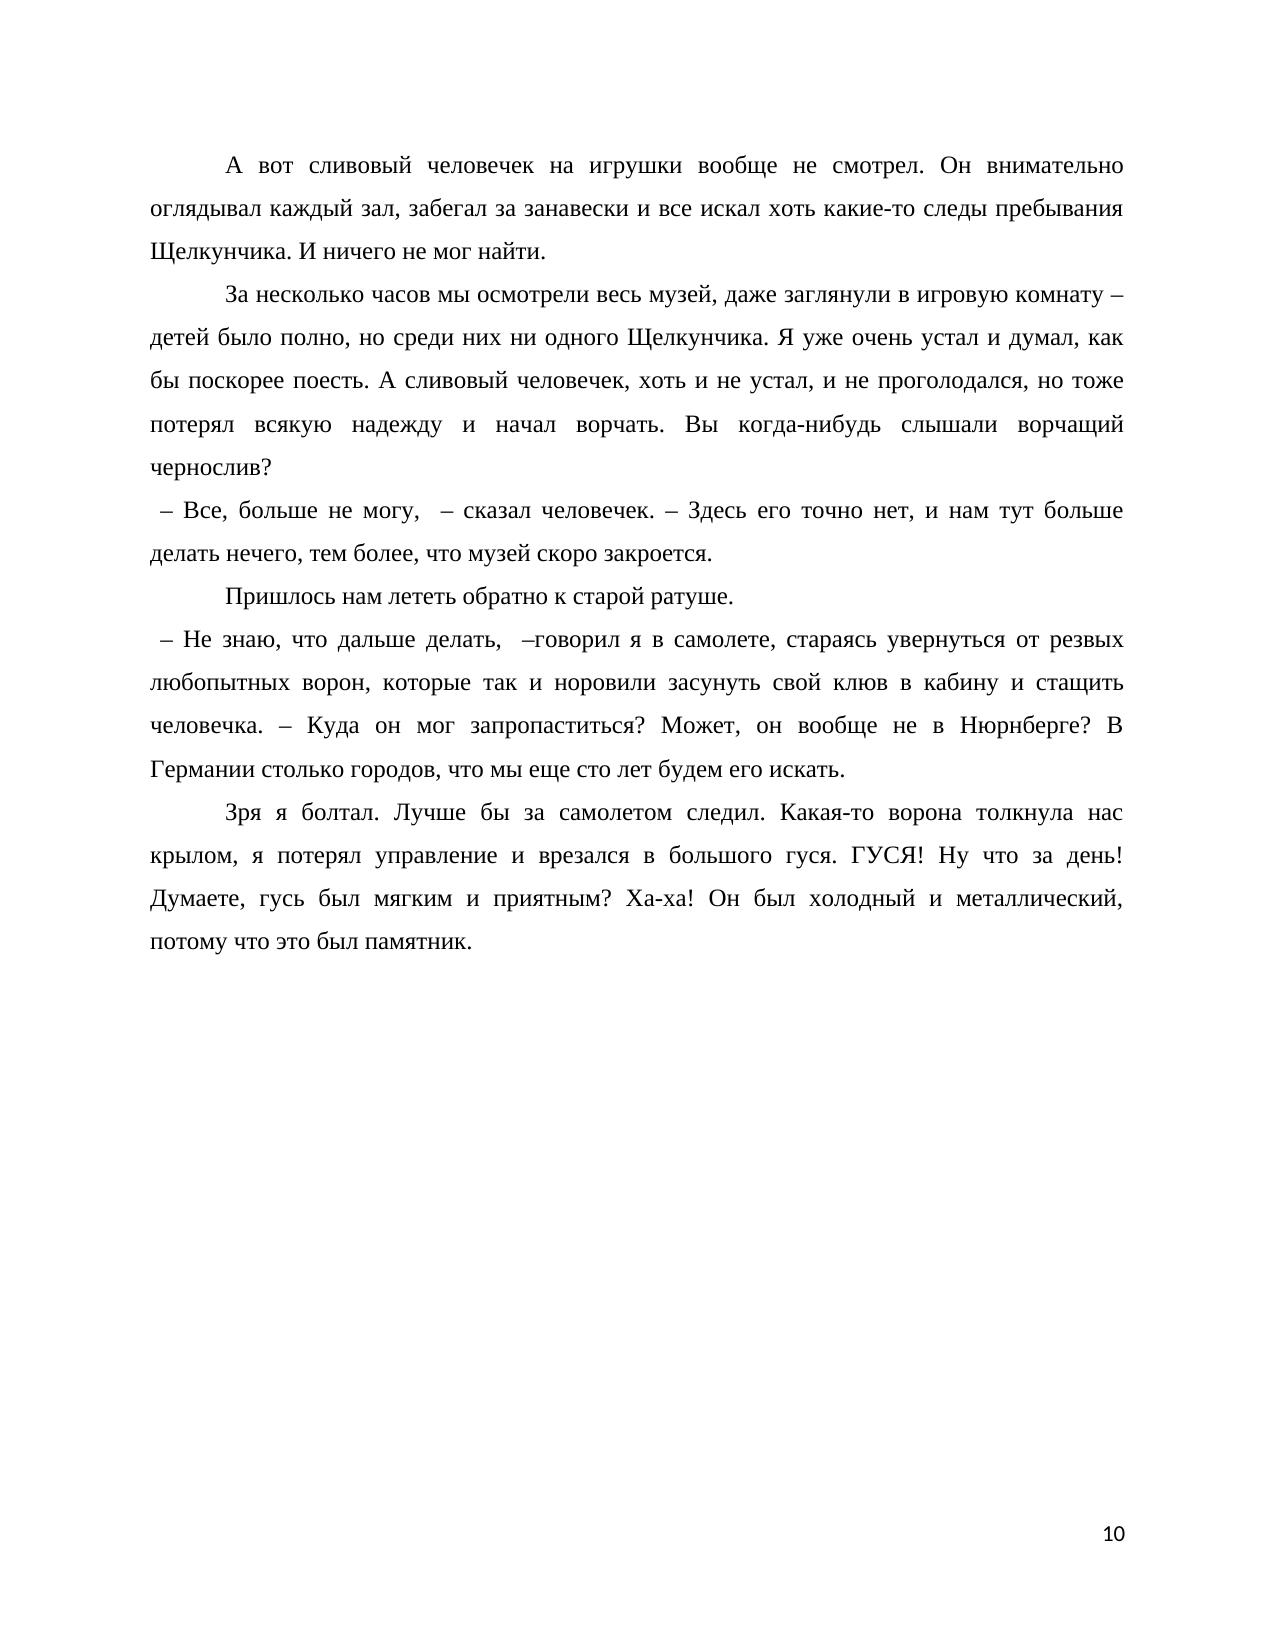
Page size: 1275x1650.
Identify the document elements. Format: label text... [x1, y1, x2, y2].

text – Не знаю, что дальше делать, –говорил я в самолете, стараясь увернуться от резвых любопытных ворон, которые так и норовили засунуть свой клюв в кабину и стащить человечка. – Куда он мог запропаститься? Может, он вообще не в Нюрнберге? В Германии столько городов, что мы еще сто лет будем его искать. [150, 624, 1125, 782]
text За несколько часов мы осмотрели весь музей, даже заглянули в игровую комнату – детей было полно, но среди них ни одного Щелкунчика. Я уже очень устал и думал, как бы поскорее поесть. А сливовый человечек, хоть и не устал, и не проголодался, но тоже потерял всякую надежду и начал ворчать. Вы когда-нибудь слышали ворчащий чернослив? [150, 279, 1125, 481]
text – Все, больше не могу, – сказал человечек. – Здесь его точно нет, и нам тут больше делать нечего, тем более, что музей скоро закроется. [150, 495, 1125, 567]
text Пришлось нам лететь обратно к старой ратуше. [150, 581, 1125, 610]
text А вот сливовый человечек на игрушки вообще не смотрел. Он внимательно оглядывал каждый зал, забегал за занавески и все искал хоть какие-то следы пребывания Щелкунчика. И ничего не мог найти. [150, 150, 1125, 265]
text Зря я болтал. Лучше бы за самолетом следил. Какая-то ворона толкнула нас крылом, я потерял управление и врезался в большого гуся. ГУСЯ! Ну что за день! Думаете, гусь был мягким и приятным? Ха-ха! Он был холодный и металлический, потому что это был памятник. [150, 797, 1125, 955]
